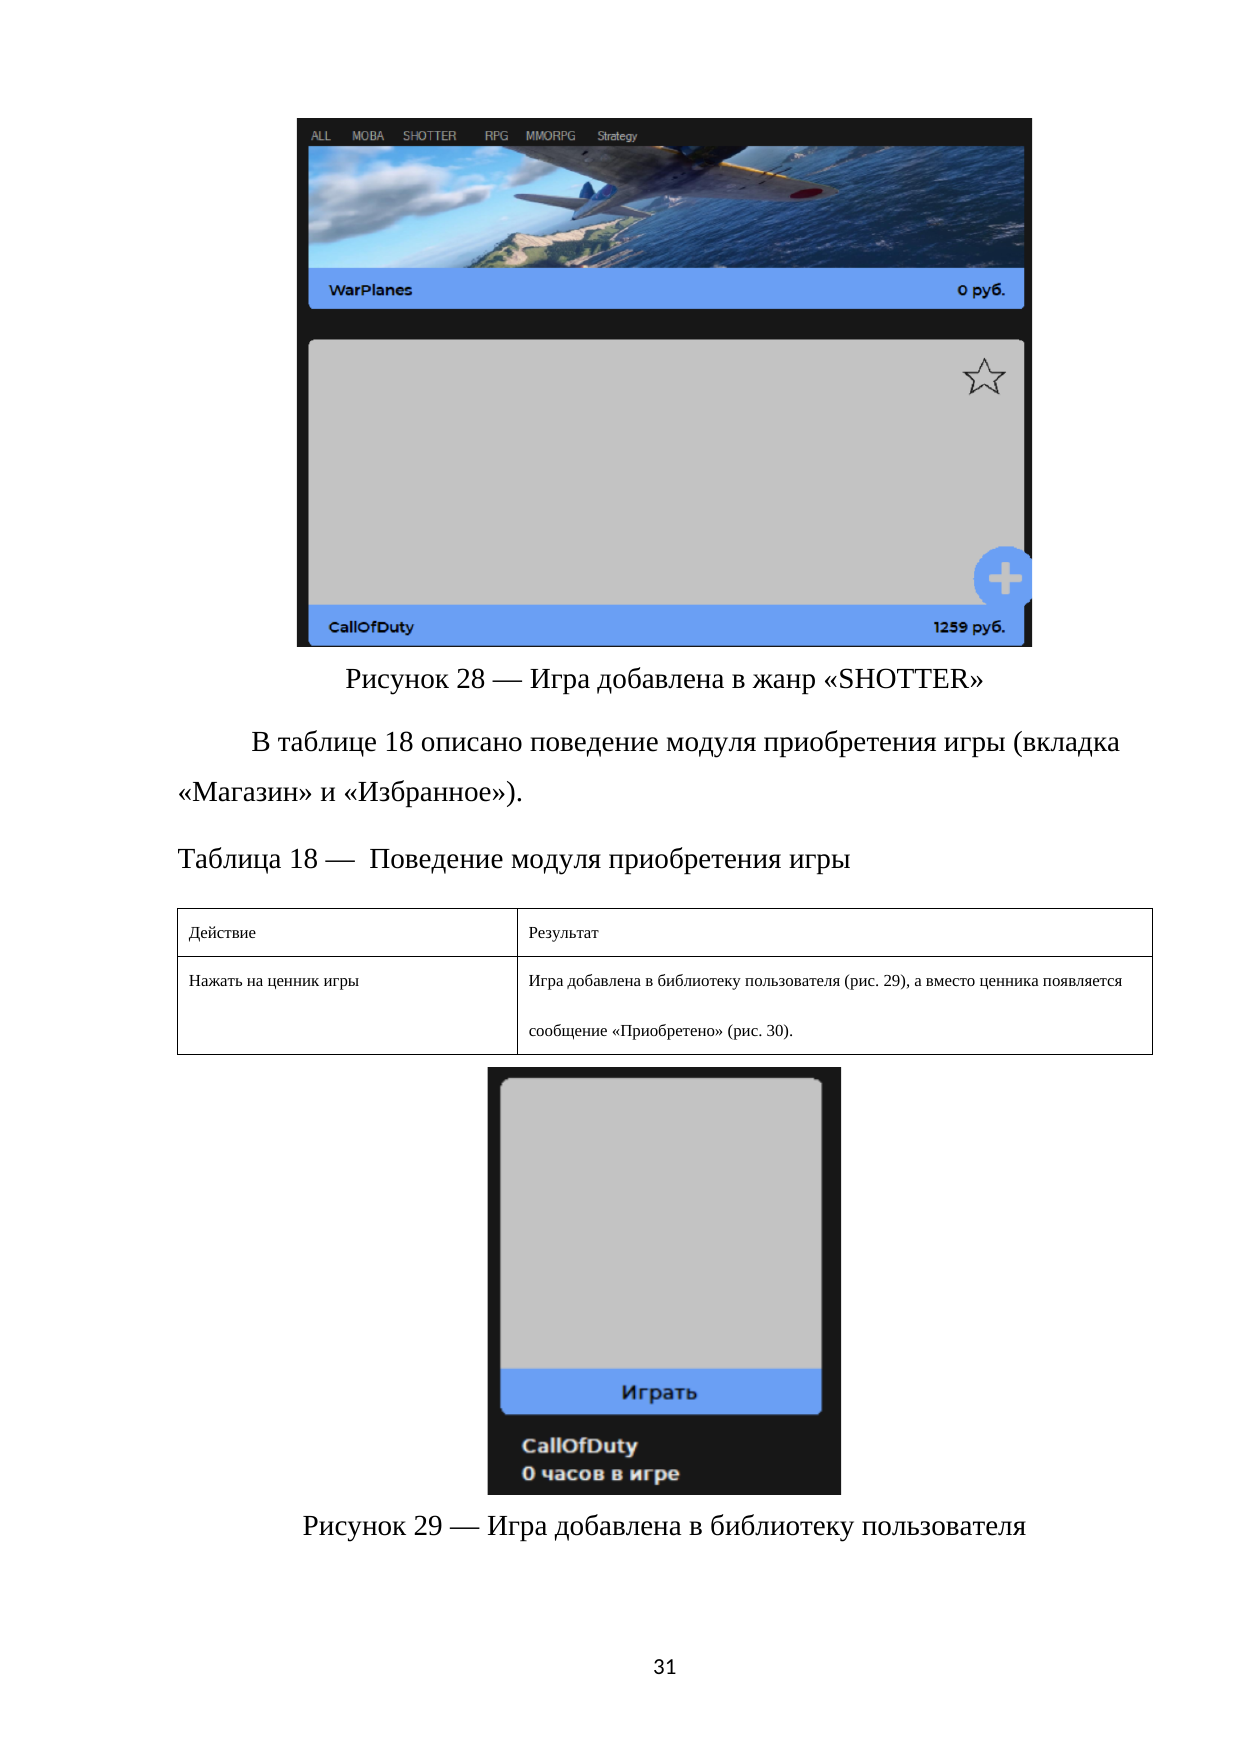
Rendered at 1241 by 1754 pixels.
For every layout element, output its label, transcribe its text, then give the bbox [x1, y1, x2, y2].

table_header Действие [178, 909, 517, 956]
table_cell Игра добавлена в библиотеку пользователя (рис. 29), а вместо ценника появляется сообщение «Приобретено» (рис. 30). [518, 957, 1152, 1054]
list Игра добавлена в библиотеку пользователя [177, 1508, 1152, 1542]
table_cell Нажать на ценник игры [178, 957, 517, 1054]
picture [487, 1067, 842, 1495]
text В таблице 18 описано поведение модуля приобретения игры (вкладка «Магазин» и «Избранное»). [177, 724, 1152, 807]
list Игра добавлена в жанр «SHOTTER» [177, 661, 1152, 694]
picture [296, 118, 1033, 647]
list Поведение модуля приобретения игры [177, 841, 1152, 874]
table_header Результат [518, 909, 1152, 956]
